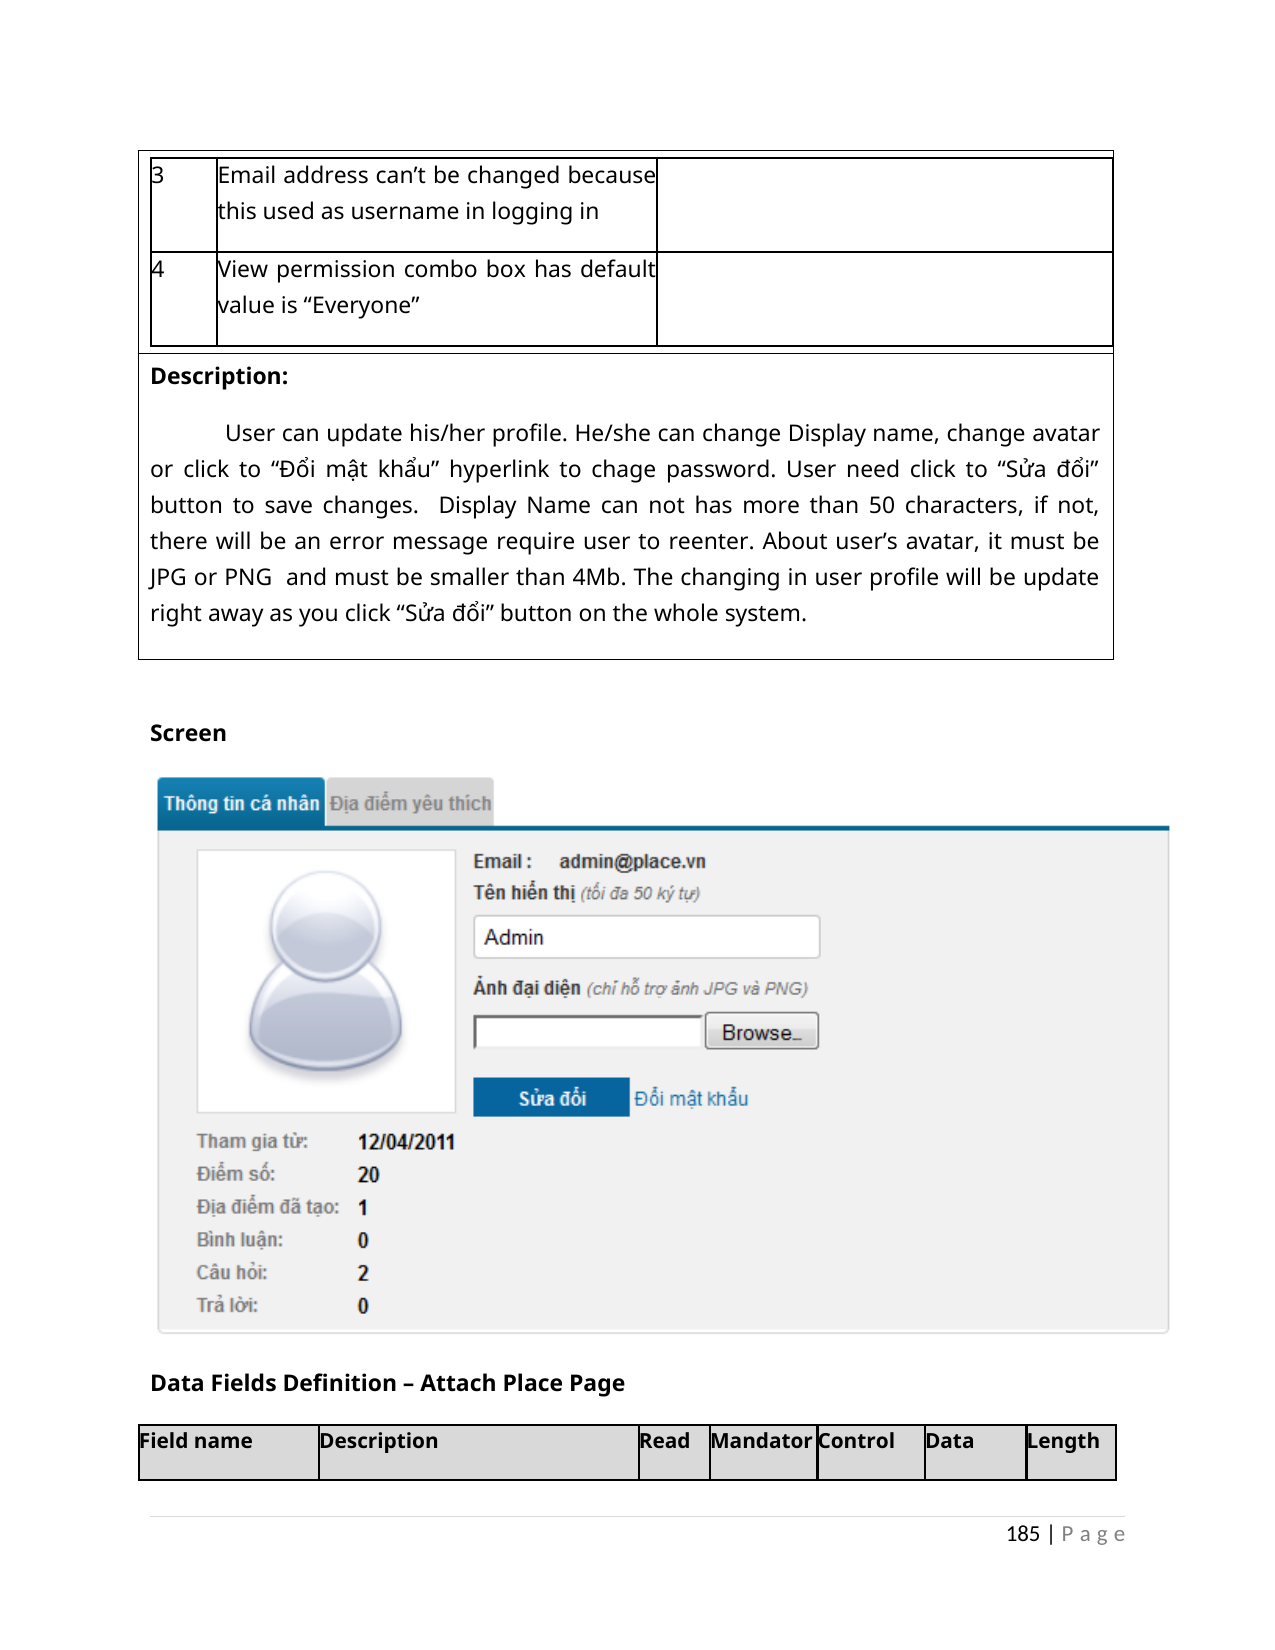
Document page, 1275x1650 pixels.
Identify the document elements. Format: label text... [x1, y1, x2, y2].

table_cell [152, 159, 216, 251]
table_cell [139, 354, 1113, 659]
text Data Fields Definition – Attach Place Page [150, 1367, 1125, 1398]
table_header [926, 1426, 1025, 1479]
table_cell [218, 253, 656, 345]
picture [150, 773, 1179, 1342]
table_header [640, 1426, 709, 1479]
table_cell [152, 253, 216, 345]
text Screen [150, 717, 1125, 748]
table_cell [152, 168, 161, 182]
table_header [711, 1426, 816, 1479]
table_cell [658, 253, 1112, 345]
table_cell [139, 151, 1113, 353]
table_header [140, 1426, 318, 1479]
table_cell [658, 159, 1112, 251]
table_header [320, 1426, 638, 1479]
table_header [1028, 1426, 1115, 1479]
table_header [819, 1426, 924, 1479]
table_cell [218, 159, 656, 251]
